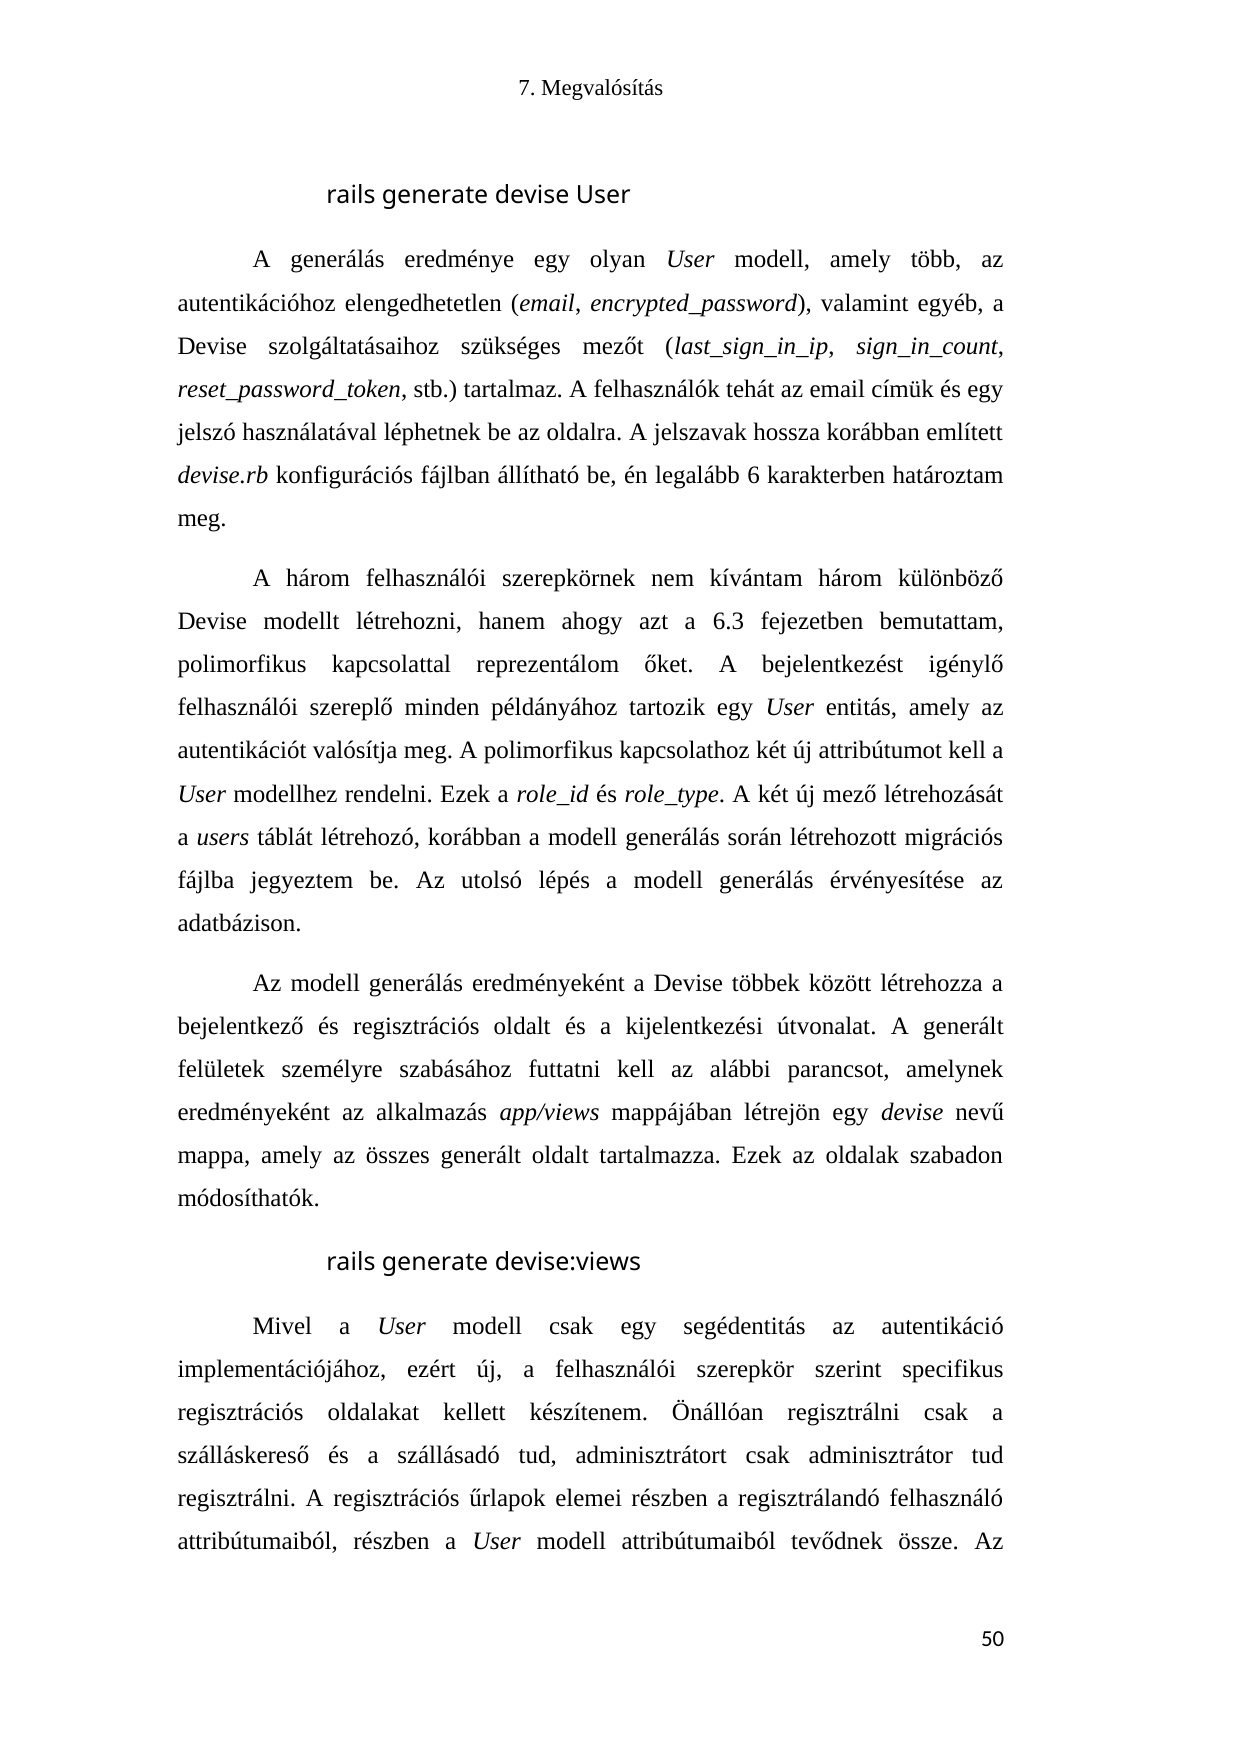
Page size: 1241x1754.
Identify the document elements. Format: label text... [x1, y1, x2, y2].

text Az modell generálás eredményeként a Devise többek között létrehozza a bejelentkező és regisztrációs oldalt és a kijelentkezési útvonalat. A generált felületek személyre szabásához futtatni kell az alábbi parancsot, amelynek eredményeként az alkalmazás app/views mappájában létrejön egy devise nevű mappa, amely az összes generált oldalt tartalmazza. Ezek az oldalak szabadon módosíthatók. [177, 968, 1004, 1212]
text A generálás eredménye egy olyan User modell, amely több, az autentikációhoz elengedhetetlen (email, encrypted_password), valamint egyéb, a Devise szolgáltatásaihoz szükséges mezőt (last_sign_in_ip, sign_in_count, reset_password_token, stb.) tartalmaz. A felhasználók tehát az email címük és egy jelszó használatával léphetnek be az oldalra. A jelszavak hossza korábban említett devise.rb konfigurációs fájlban állítható be, én legalább 6 karakterben határoztam meg. [177, 244, 1004, 532]
text A három felhasználói szerepkörnek nem kívántam három különböző Devise modellt létrehozni, hanem ahogy azt a 6.3 fejezetben bemutattam, polimorfikus kapcsolattal reprezentálom őket. A bejelentkezést igénylő felhasználói szereplő minden példányához tartozik egy User entitás, amely az autentikációt valósítja meg. A polimorfikus kapcsolathoz két új attribútumot kell a User modellhez rendelni. Ezek a role_id és role_type. A két új mező létrehozását a users táblát létrehozó, korábban a modell generálás során létrehozott migrációs fájlba jegyeztem be. Az utolsó lépés a modell generálás érvényesítése az adatbázison. [177, 563, 1004, 937]
text rails generate devise:views [251, 1243, 1004, 1277]
text rails generate devise User [251, 177, 1004, 211]
